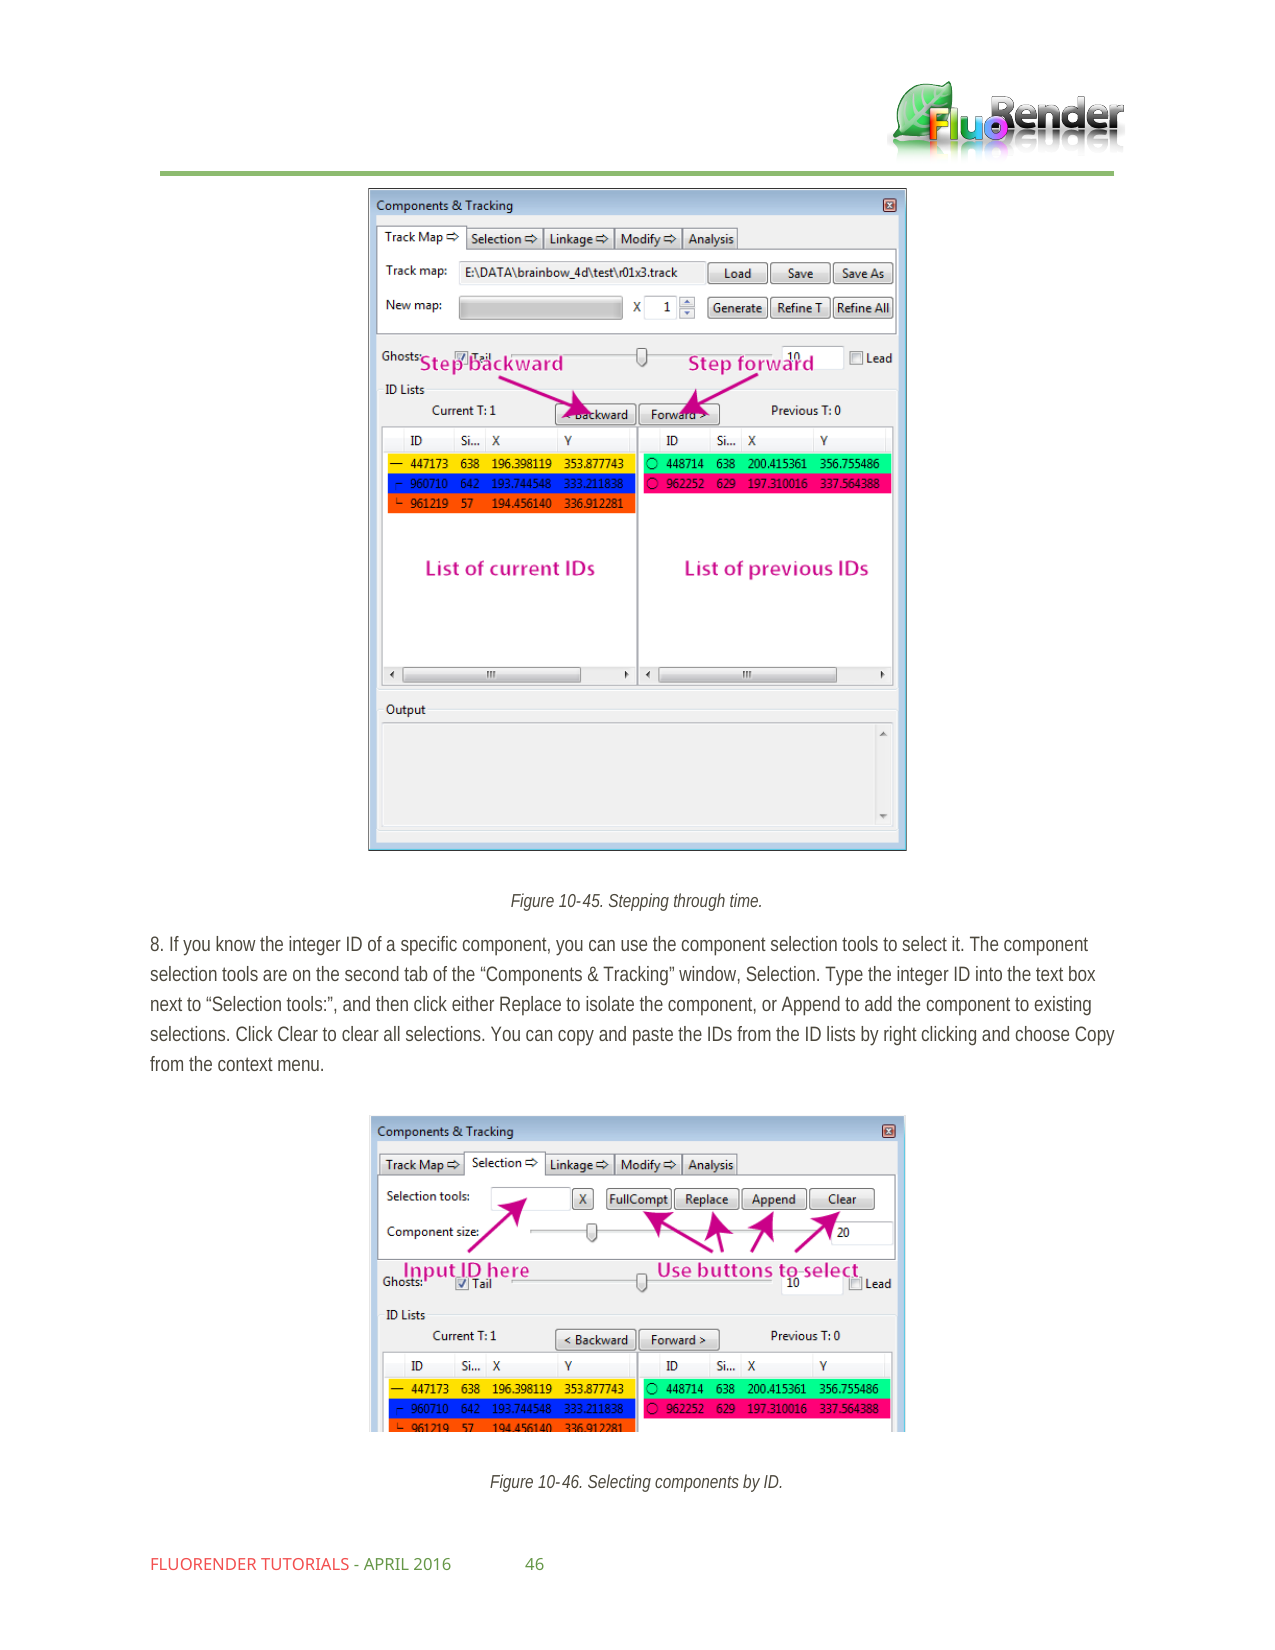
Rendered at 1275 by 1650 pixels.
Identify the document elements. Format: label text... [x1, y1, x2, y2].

picture [369, 1115, 906, 1432]
text 8. If you know the integer ID of a specific component, you can use the component selection tools to select it. The component selection tools are on the second tab of the “Components & Tracking” window, Selection. Type the integer ID into the text box next to “Selection tools:”, and then click either Replace to isolate the component, or Append to add the component to existing selections. Click Clear to clear all selections. You can copy and paste the IDs from the ID lists by right clicking and choose Copy from the context menu. [150, 932, 1125, 1076]
picture [368, 188, 907, 851]
text Figure 10-5. Stepping through time. [150, 890, 1125, 911]
text Figure 10-6. Selecting components by ID. [150, 1471, 1125, 1492]
picture [887, 75, 1125, 165]
